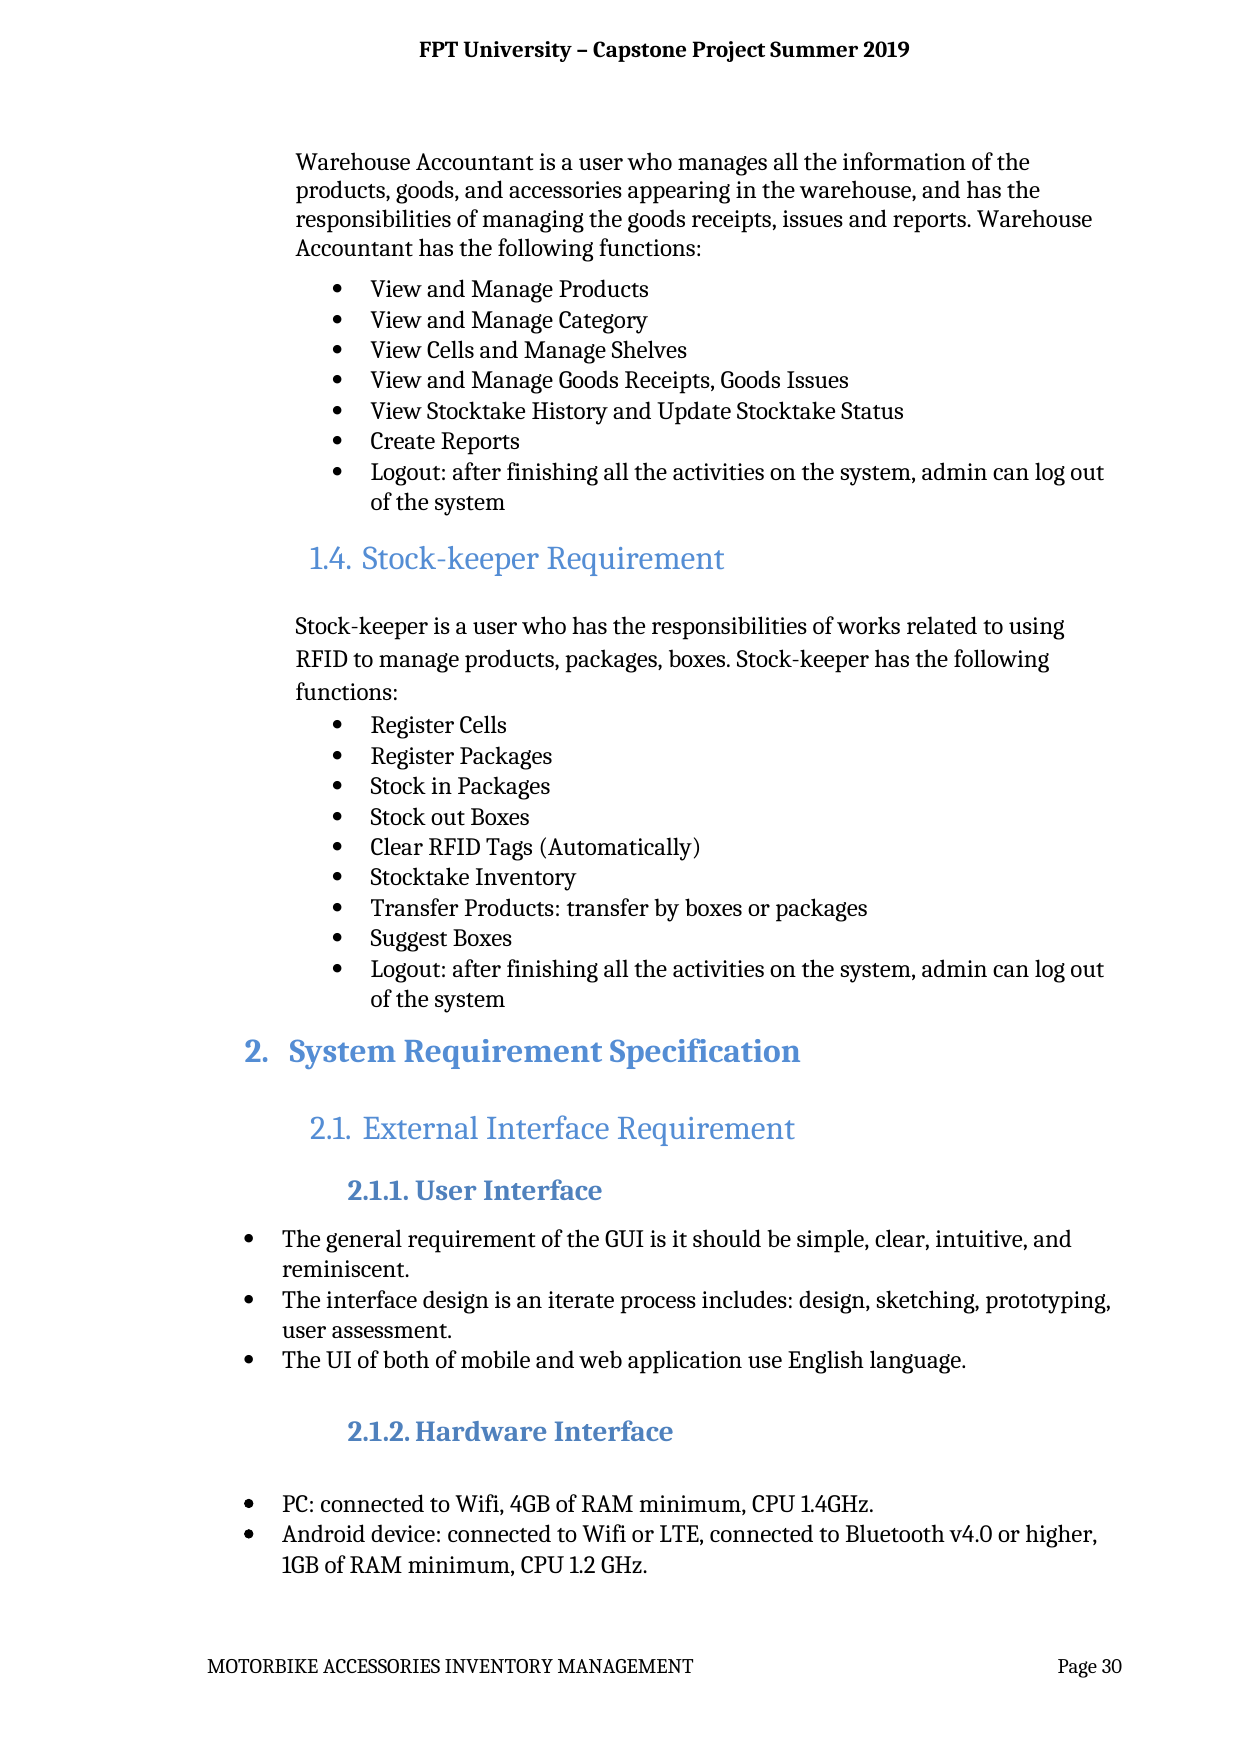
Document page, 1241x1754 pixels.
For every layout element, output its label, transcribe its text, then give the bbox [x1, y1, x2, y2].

list Create Reports [333, 427, 1122, 456]
subtitle External Interface Requirement [310, 1110, 1122, 1148]
list Logout: after finishing all the activities on the system, admin can log out of the system [333, 458, 1122, 517]
list View and Manage Products [333, 275, 1122, 304]
list Android device: connected to Wifi or LTE, connected to Bluetooth v4.0 or higher, 1GB of RAM minimum, CPU 1.2 GHz. [244, 1520, 1122, 1579]
list Logout: after finishing all the activities on the system, admin can log out of the system [333, 954, 1122, 1014]
list View and Manage Category [333, 306, 1122, 334]
list Stock-keeper is a user who has the responsibilities of works related to using RFID to manage products, packages, boxes. Stock-keeper has the following functions: [295, 612, 1122, 707]
list Clear RFID Tags (Automatically) [333, 833, 1122, 862]
subtitle Hardware Interface [347, 1415, 1122, 1448]
list The general requirement of the GUI is it should be simple, clear, intuitive, and reminiscent. [244, 1225, 1122, 1284]
list View Stocktake History and Update Stocktake Status [333, 397, 1122, 426]
list View and Manage Goods Receipts, Goods Issues [333, 366, 1122, 395]
list PC: connected to Wifi, 4GB of RAM minimum, CPU 1.4GHz. [244, 1490, 1122, 1518]
text Warehouse Accountant is a user who manages all the information of the products, goods, and accessories appearing in the warehouse, and has the responsibilities of managing the goods receipts, issues and reports. Warehouse Accountant has the following functions: [295, 148, 1122, 263]
list Stock out Boxes [333, 802, 1122, 831]
list The UI of both of mobile and web application use English language. [244, 1346, 1122, 1375]
subtitle User Interface [347, 1174, 1122, 1208]
list Register Cells [333, 711, 1122, 740]
list Register Packages [333, 742, 1122, 770]
list Stocktake Inventory [333, 863, 1122, 892]
list Stock in Packages [333, 772, 1122, 801]
list The interface design is an iterate process includes: design, sketching, prototyping, user assessment. [244, 1286, 1122, 1345]
list View Cells and Manage Shelves [333, 336, 1122, 365]
list Suggest Boxes [333, 924, 1122, 953]
subtitle Stock-keeper Requirement [310, 539, 1122, 578]
subtitle System Requirement Specification [244, 1032, 1122, 1070]
list Transfer Products: transfer by boxes or packages [333, 894, 1122, 922]
